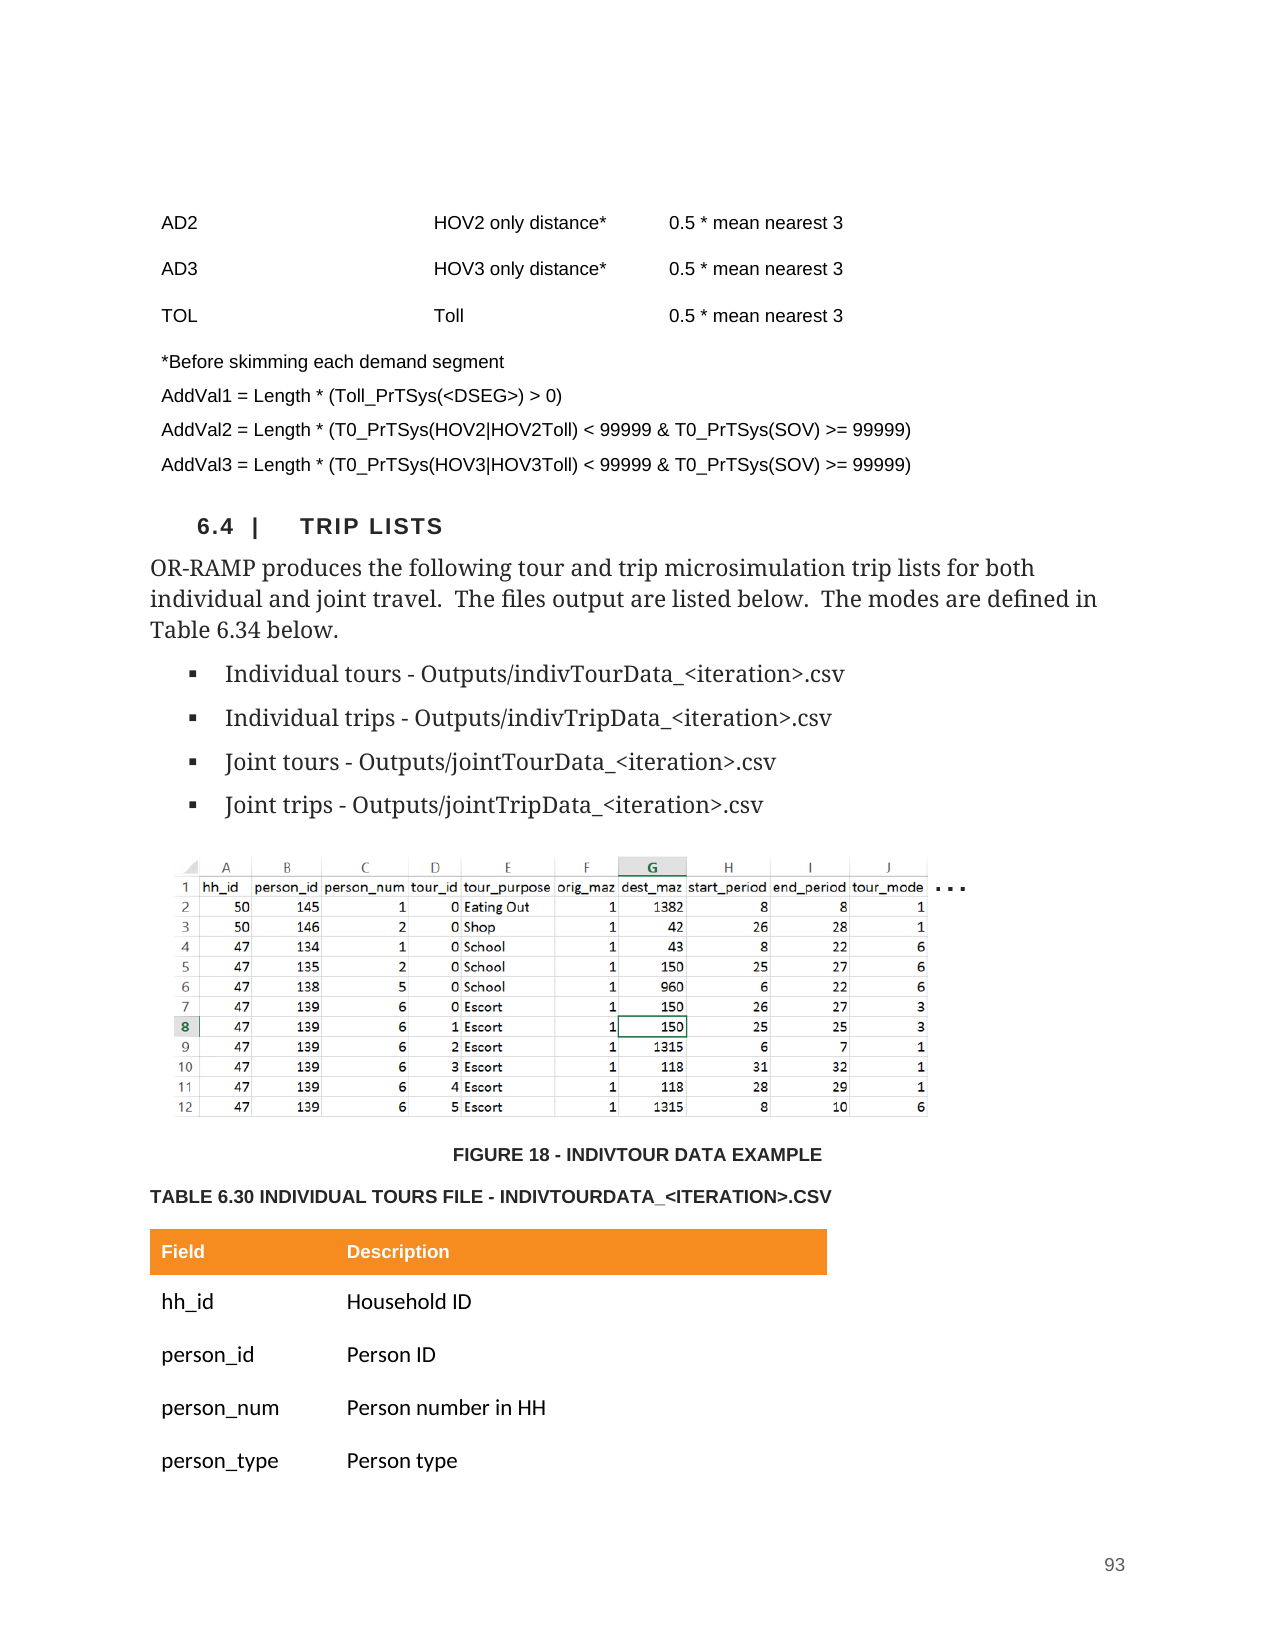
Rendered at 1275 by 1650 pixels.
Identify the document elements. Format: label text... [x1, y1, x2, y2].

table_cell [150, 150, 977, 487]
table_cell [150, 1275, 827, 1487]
list Individual tours - Outputs/indivTourData_<iteration>.csv [187, 658, 1125, 689]
text Figure 18 - InDivTour Data Example [150, 1144, 1125, 1165]
list Individual trips - Outputs/indivTripData_<iteration>.csv [187, 702, 1125, 733]
list Joint tours - Outputs/jointTourData_<iteration>.csv [187, 746, 1125, 777]
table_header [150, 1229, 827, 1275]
picture [150, 833, 976, 1123]
subtitle Trip Lists [197, 508, 1125, 539]
list Joint trips - Outputs/jointTripData_<iteration>.csv [187, 789, 1125, 821]
